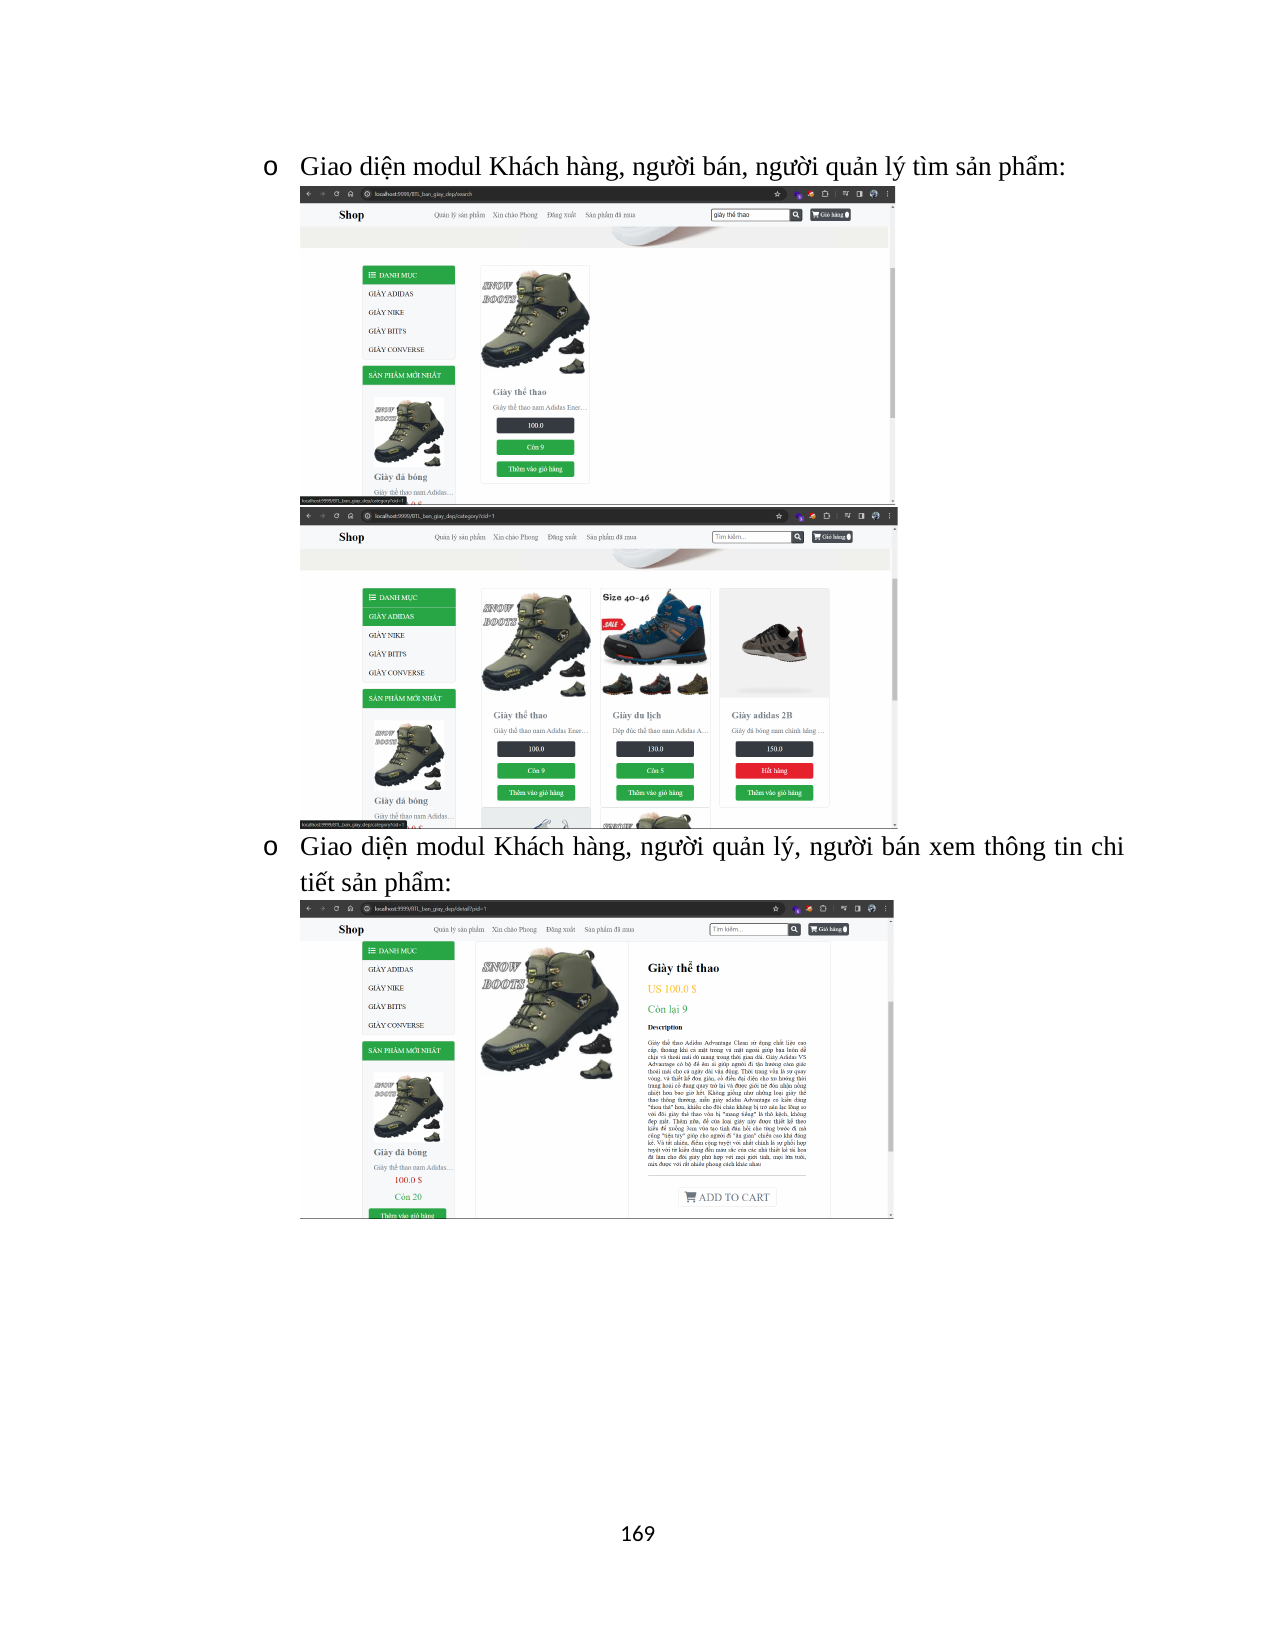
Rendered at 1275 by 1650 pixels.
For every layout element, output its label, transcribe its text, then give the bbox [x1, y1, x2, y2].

picture [300, 900, 894, 1219]
picture [300, 507, 898, 829]
picture [300, 186, 896, 505]
list Giao diện modul Khách hàng, người quản lý, người bán xem thông tin chi tiết sản phẩm: [262, 831, 1125, 897]
list Giao diện modul Khách hàng, người bán, người quản lý tìm sản phẩm: [262, 150, 1125, 183]
